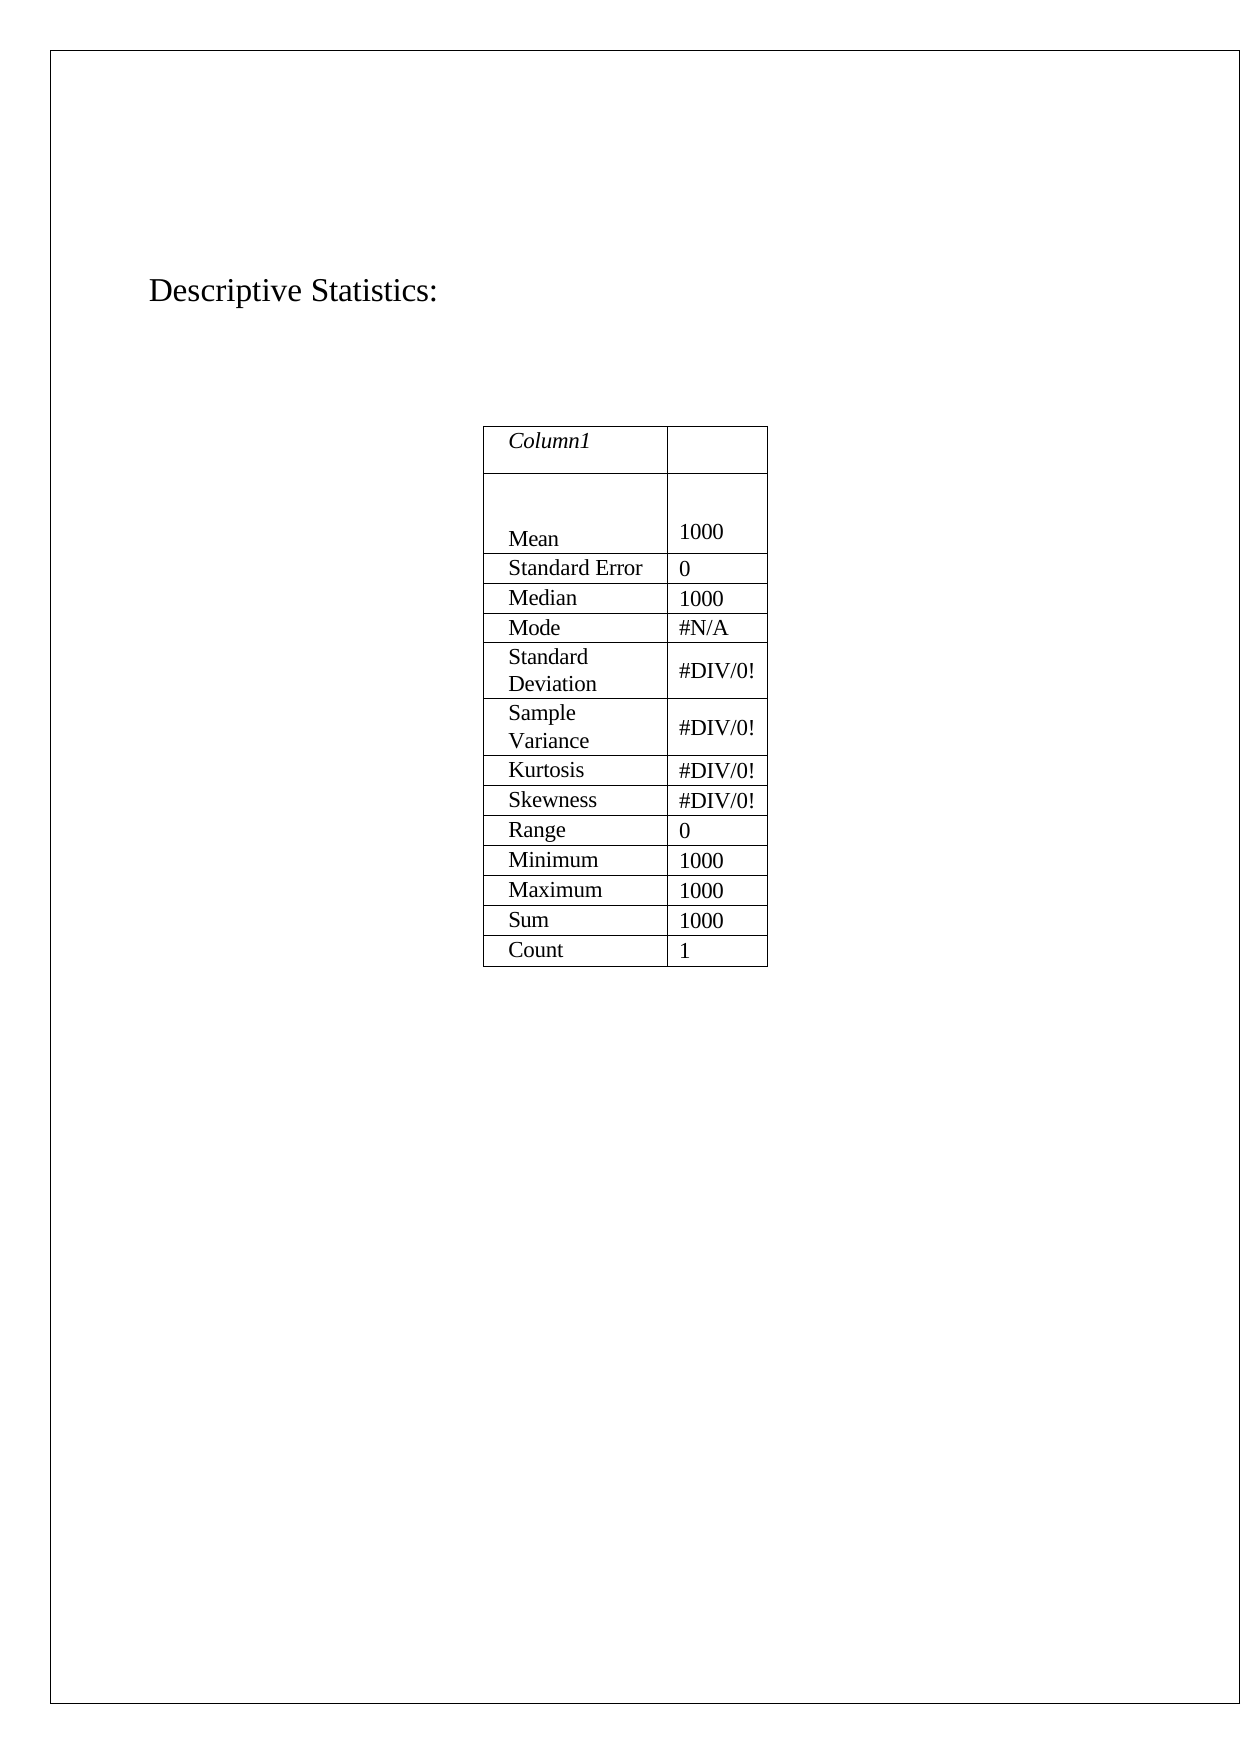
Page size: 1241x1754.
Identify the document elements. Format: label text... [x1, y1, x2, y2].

table_cell 1000 [668, 474, 767, 553]
table_cell 1000 [668, 876, 767, 905]
table_cell #DIV/0! [668, 756, 767, 785]
table_cell #N/A [668, 614, 767, 642]
table_cell Maximum [484, 876, 667, 905]
table_cell Sum [484, 906, 667, 935]
table_cell Kurtosis [484, 756, 667, 785]
text Descriptive Statistics: [148, 270, 1239, 308]
table_cell Minimum [484, 846, 667, 875]
table_cell Standard Deviation [484, 643, 667, 698]
table_cell 1 [668, 936, 767, 966]
table_cell Count [484, 936, 667, 966]
table_cell Sample Variance [484, 699, 667, 755]
table_cell 1000 [668, 584, 767, 613]
table_cell Mode [484, 614, 667, 642]
table_cell #DIV/0! [668, 643, 767, 698]
table_cell Median [484, 584, 667, 613]
table_cell 1000 [668, 846, 767, 875]
table_header [668, 427, 767, 473]
table_cell Mean [484, 474, 667, 553]
table_cell 1000 [668, 906, 767, 935]
table_cell 0 [668, 554, 767, 583]
table_cell #DIV/0! [668, 699, 767, 755]
table_cell #DIV/0! [668, 786, 767, 815]
table_cell Skewness [484, 786, 667, 815]
table_cell Range [484, 816, 667, 845]
table_cell 0 [668, 816, 767, 845]
table_header Column1 [484, 427, 667, 473]
table_cell Standard Error [484, 554, 667, 583]
